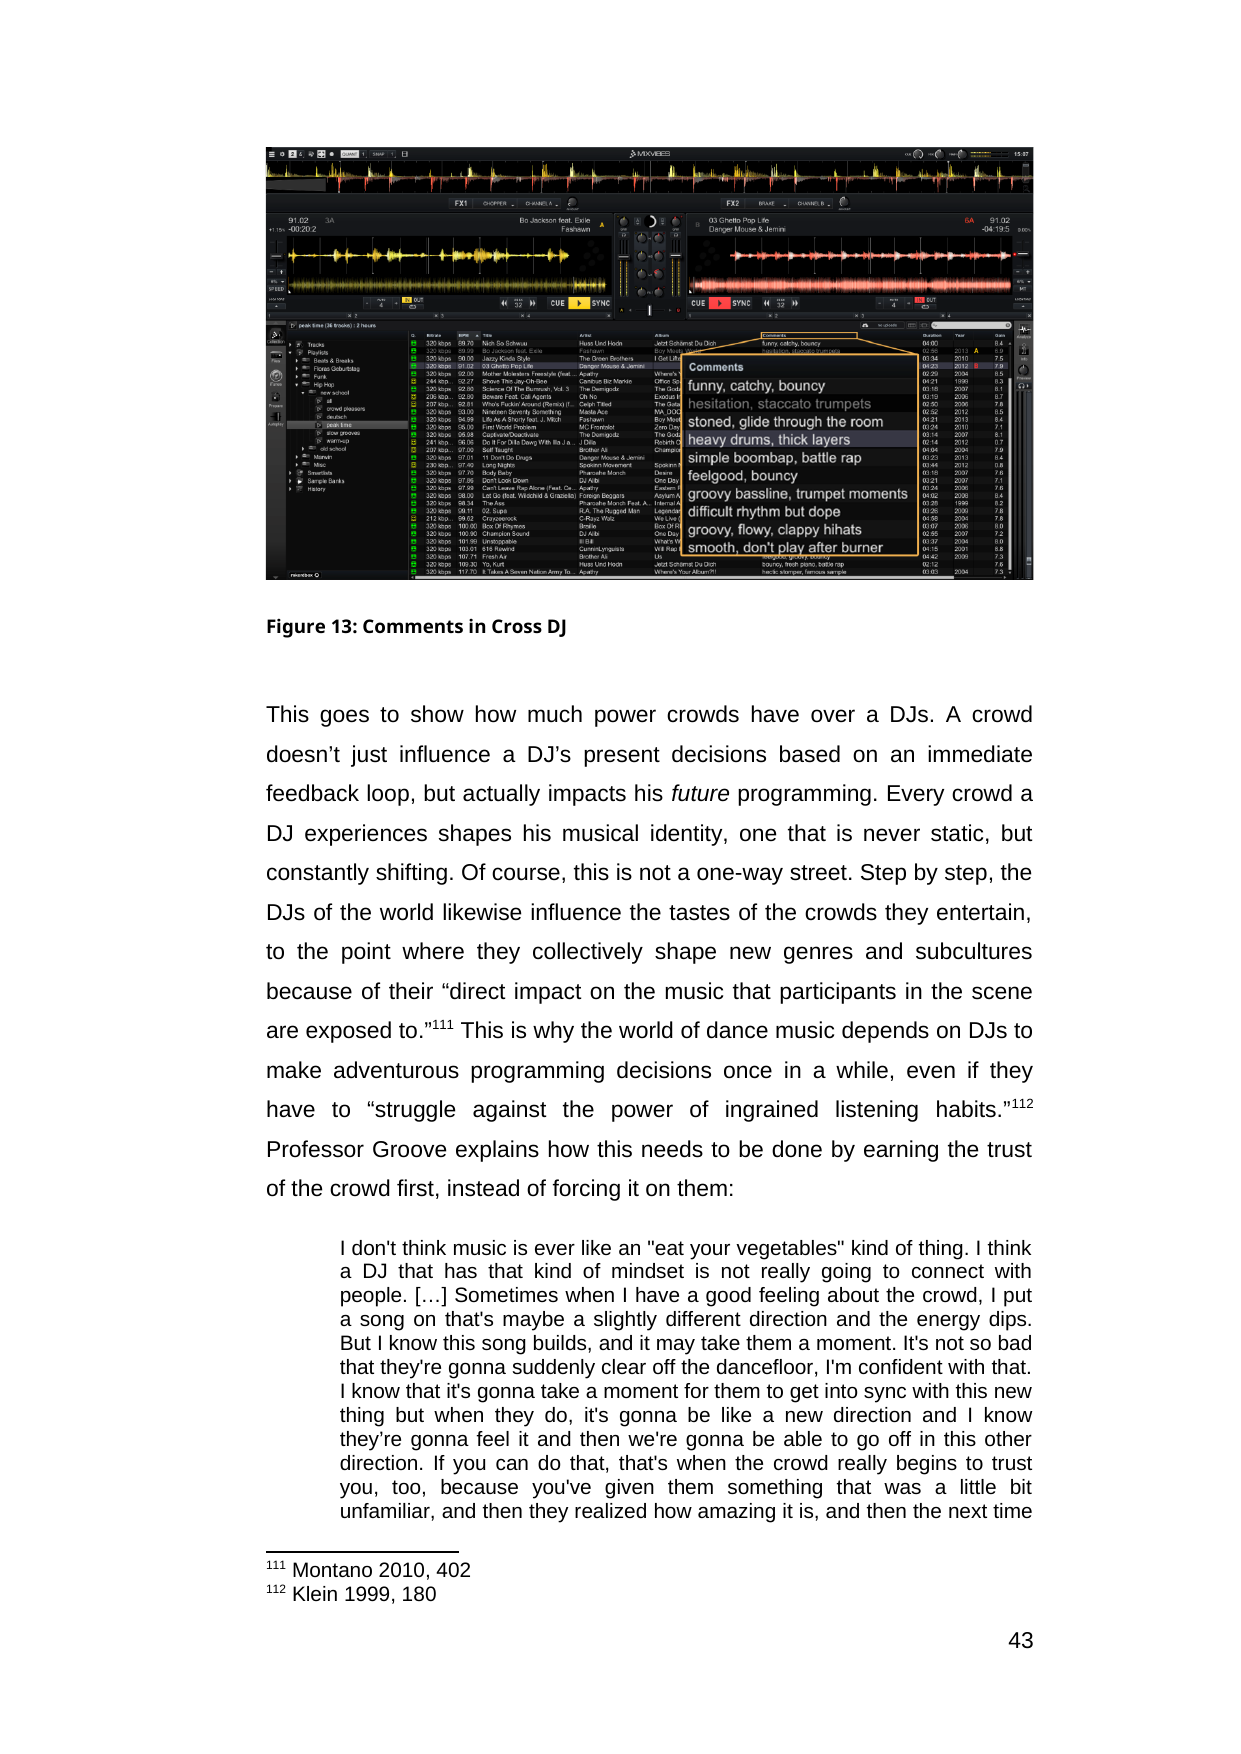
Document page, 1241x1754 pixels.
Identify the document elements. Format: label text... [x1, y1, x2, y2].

picture [265, 147, 1034, 580]
text This goes to show how much power crowds have over a DJs. A crowd doesn’t just influence a DJ’s present decisions based on an immediate feedback loop, but actually impacts his future programming. Every crowd a DJ experiences shapes his musical identity, one that is never static, but constantly shifting. Of course, this is not a one-way street. Step by step, the DJs of the world likewise influence the tastes of the crowds they entertain, to the point where they collectively shape new genres and subcultures because of their “direct impact on the music that participants in the scene are exposed to.” This is why the world of dance music depends on DJs to make adventurous programming decisions once in a while, even if they have to “struggle against the power of ingrained listening habits.” Professor Groove explains how this needs to be done by earning the trust of the crowd first, instead of forcing it on them: [266, 701, 1033, 1201]
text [339, 1235, 1033, 1523]
